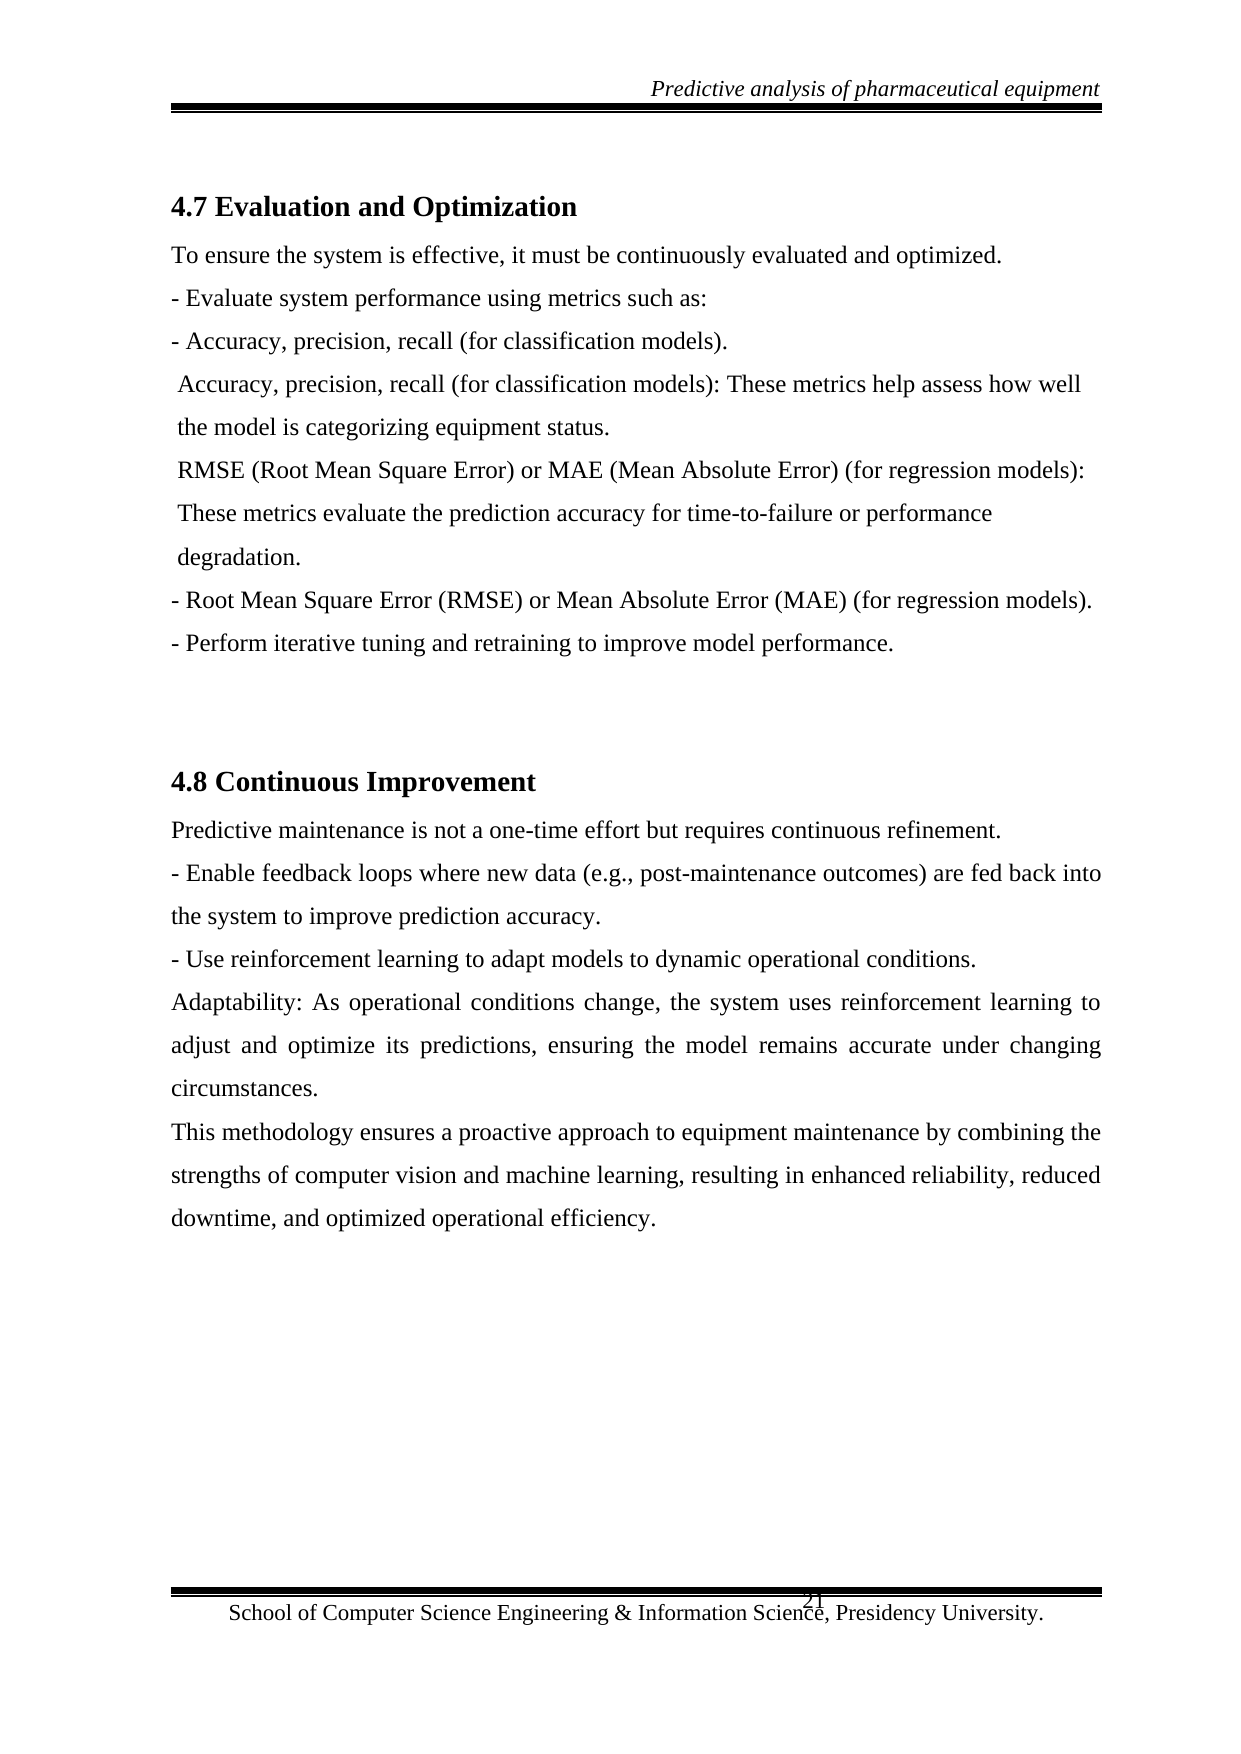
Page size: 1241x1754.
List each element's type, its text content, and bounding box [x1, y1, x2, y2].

text Predictive maintenance is not a one-time effort but requires continuous refinement. [171, 815, 1102, 843]
text These metrics evaluate the prediction accuracy for time-to-failure or performance [171, 498, 1102, 527]
text - Enable feedback loops where new data (e.g., post-maintenance outcomes) are fed back into the system to improve prediction accuracy. [171, 858, 1102, 930]
text - Root Mean Square Error (RMSE) or Mean Absolute Error (MAE) (for regression models). [171, 585, 1102, 613]
text To ensure the system is effective, it must be continuously evaluated and optimized. [171, 240, 1102, 268]
text - Accuracy, precision, recall (for classification models). [171, 326, 1102, 355]
text Accuracy, precision, recall (for classification models): These metrics help assess how well [171, 369, 1102, 398]
text RMSE (Root Mean Square Error) or MAE (Mean Absolute Error) (for regression models): [171, 455, 1102, 484]
text - Use reinforcement learning to adapt models to dynamic operational conditions. [171, 944, 1102, 973]
text - Perform iterative tuning and retraining to improve model performance. [171, 628, 1102, 657]
text 4.7 Evaluation and Optimization [171, 189, 1102, 223]
text - Evaluate system performance using metrics such as: [171, 283, 1102, 312]
text degradation. [171, 542, 1102, 570]
text This methodology ensures a proactive approach to equipment maintenance by combining the strengths of computer vision and machine learning, resulting in enhanced reliability, reduced downtime, and optimized operational efficiency. [171, 1117, 1102, 1232]
text Adaptability: As operational conditions change, the system uses reinforcement learning to adjust and optimize its predictions, ensuring the model remains accurate under changing circumstances. [171, 987, 1102, 1102]
text the model is categorizing equipment status. [171, 412, 1102, 441]
text 4.8 Continuous Improvement [171, 764, 1102, 798]
